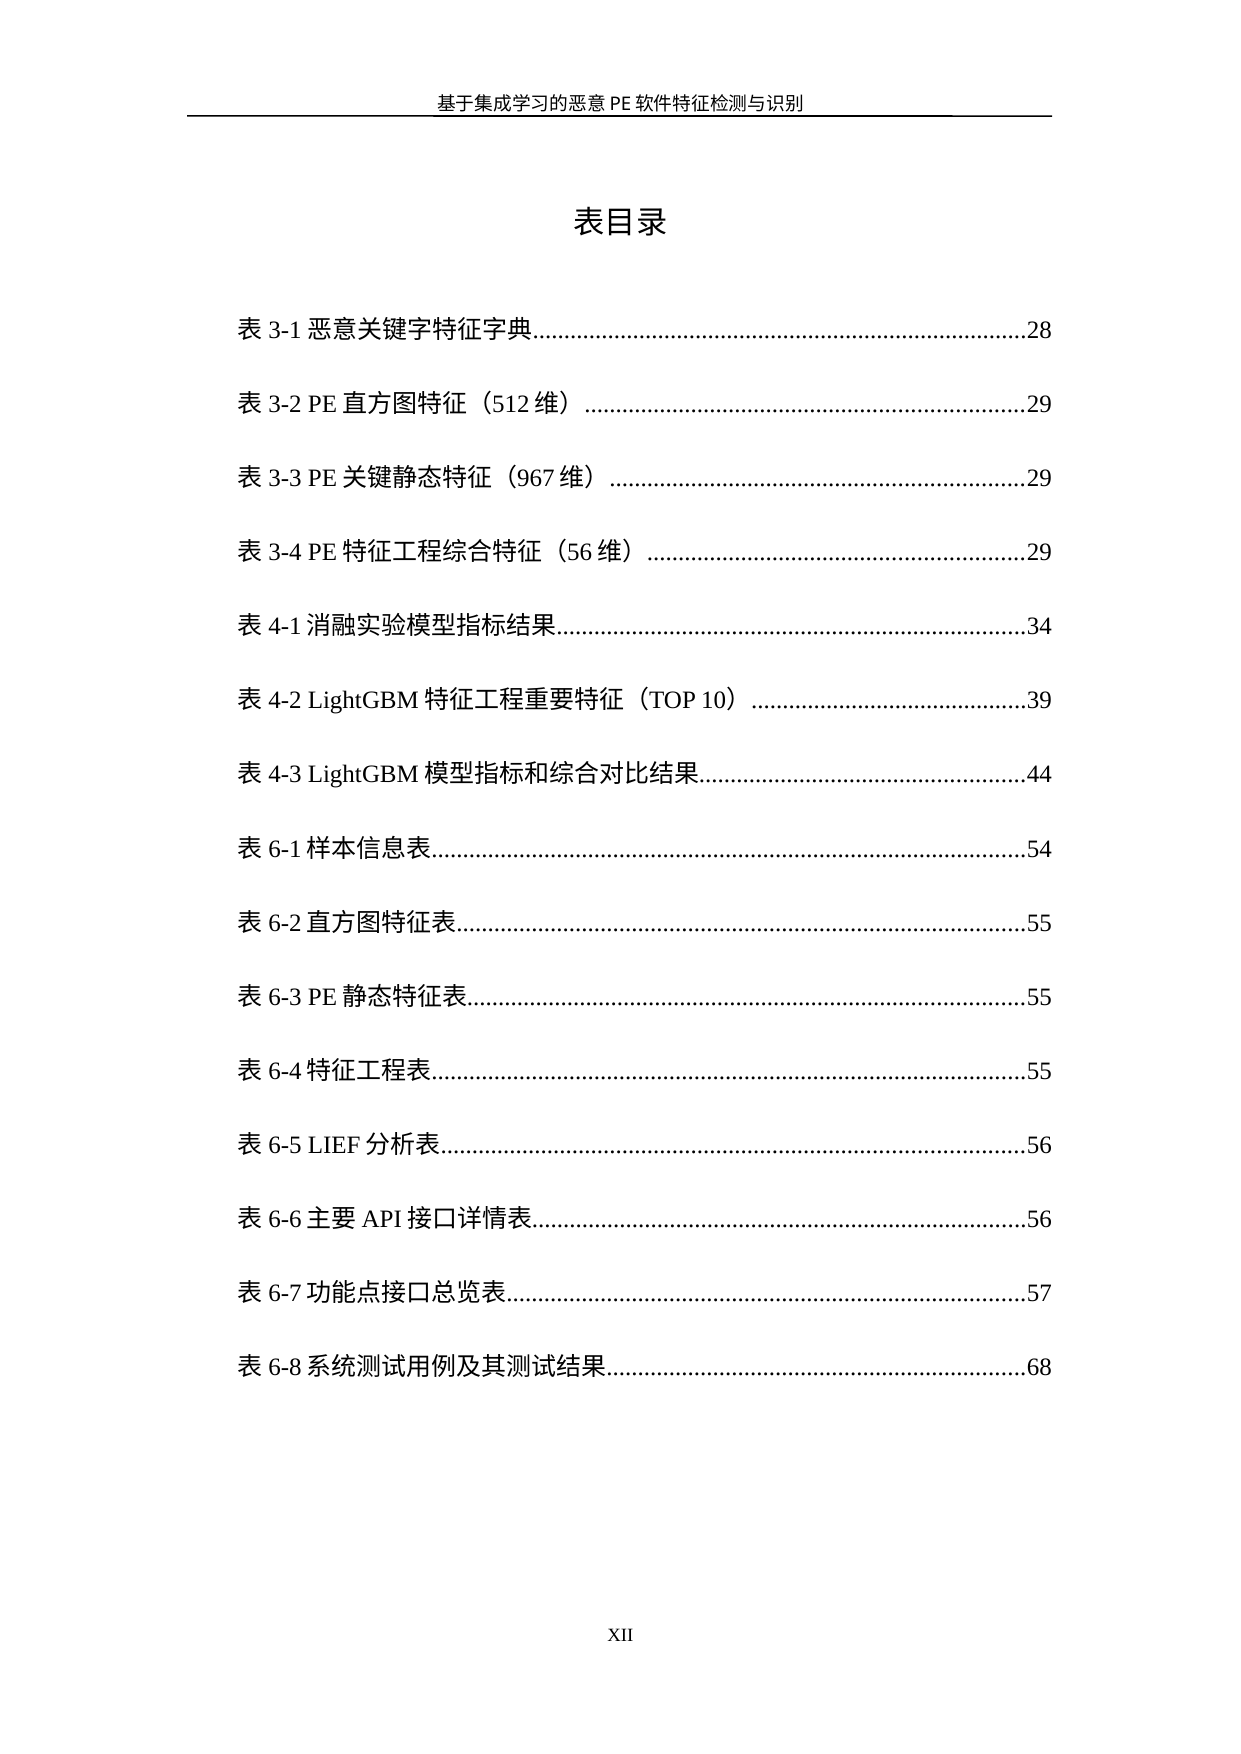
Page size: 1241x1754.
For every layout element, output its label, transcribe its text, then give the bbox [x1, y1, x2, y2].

text 表 3-2 PE直方图特征（512维） 29 [237, 369, 1053, 434]
subtitle 表目录 [187, 187, 1053, 252]
text 表 6-2直方图特征表 55 [237, 888, 1053, 953]
text 表 6-1样本信息表 54 [237, 814, 1053, 879]
text 表 6-6主要API接口详情表 56 [237, 1184, 1053, 1249]
text 表 3-1 恶意关键字特征字典 28 [237, 295, 1053, 360]
text 表 3-4 PE特征工程综合特征（56维） 29 [237, 517, 1053, 582]
text 表 4-2 LightGBM特征工程重要特征（TOP 10） 39 [237, 666, 1053, 731]
text 表 4-1消融实验模型指标结果 34 [237, 591, 1053, 656]
text 表 4-3 LightGBM模型指标和综合对比结果 44 [237, 739, 1053, 804]
text 表 6-4特征工程表 55 [237, 1036, 1053, 1101]
text 表 6-5 LIEF分析表 56 [237, 1110, 1053, 1175]
text 表 6-3 PE静态特征表 55 [237, 962, 1053, 1027]
text 表 6-8系统测试用例及其测试结果 68 [237, 1332, 1053, 1397]
text 表 6-7功能点接口总览表 57 [237, 1258, 1053, 1323]
text 表 3-3 PE关键静态特征（967维） 29 [237, 443, 1053, 508]
